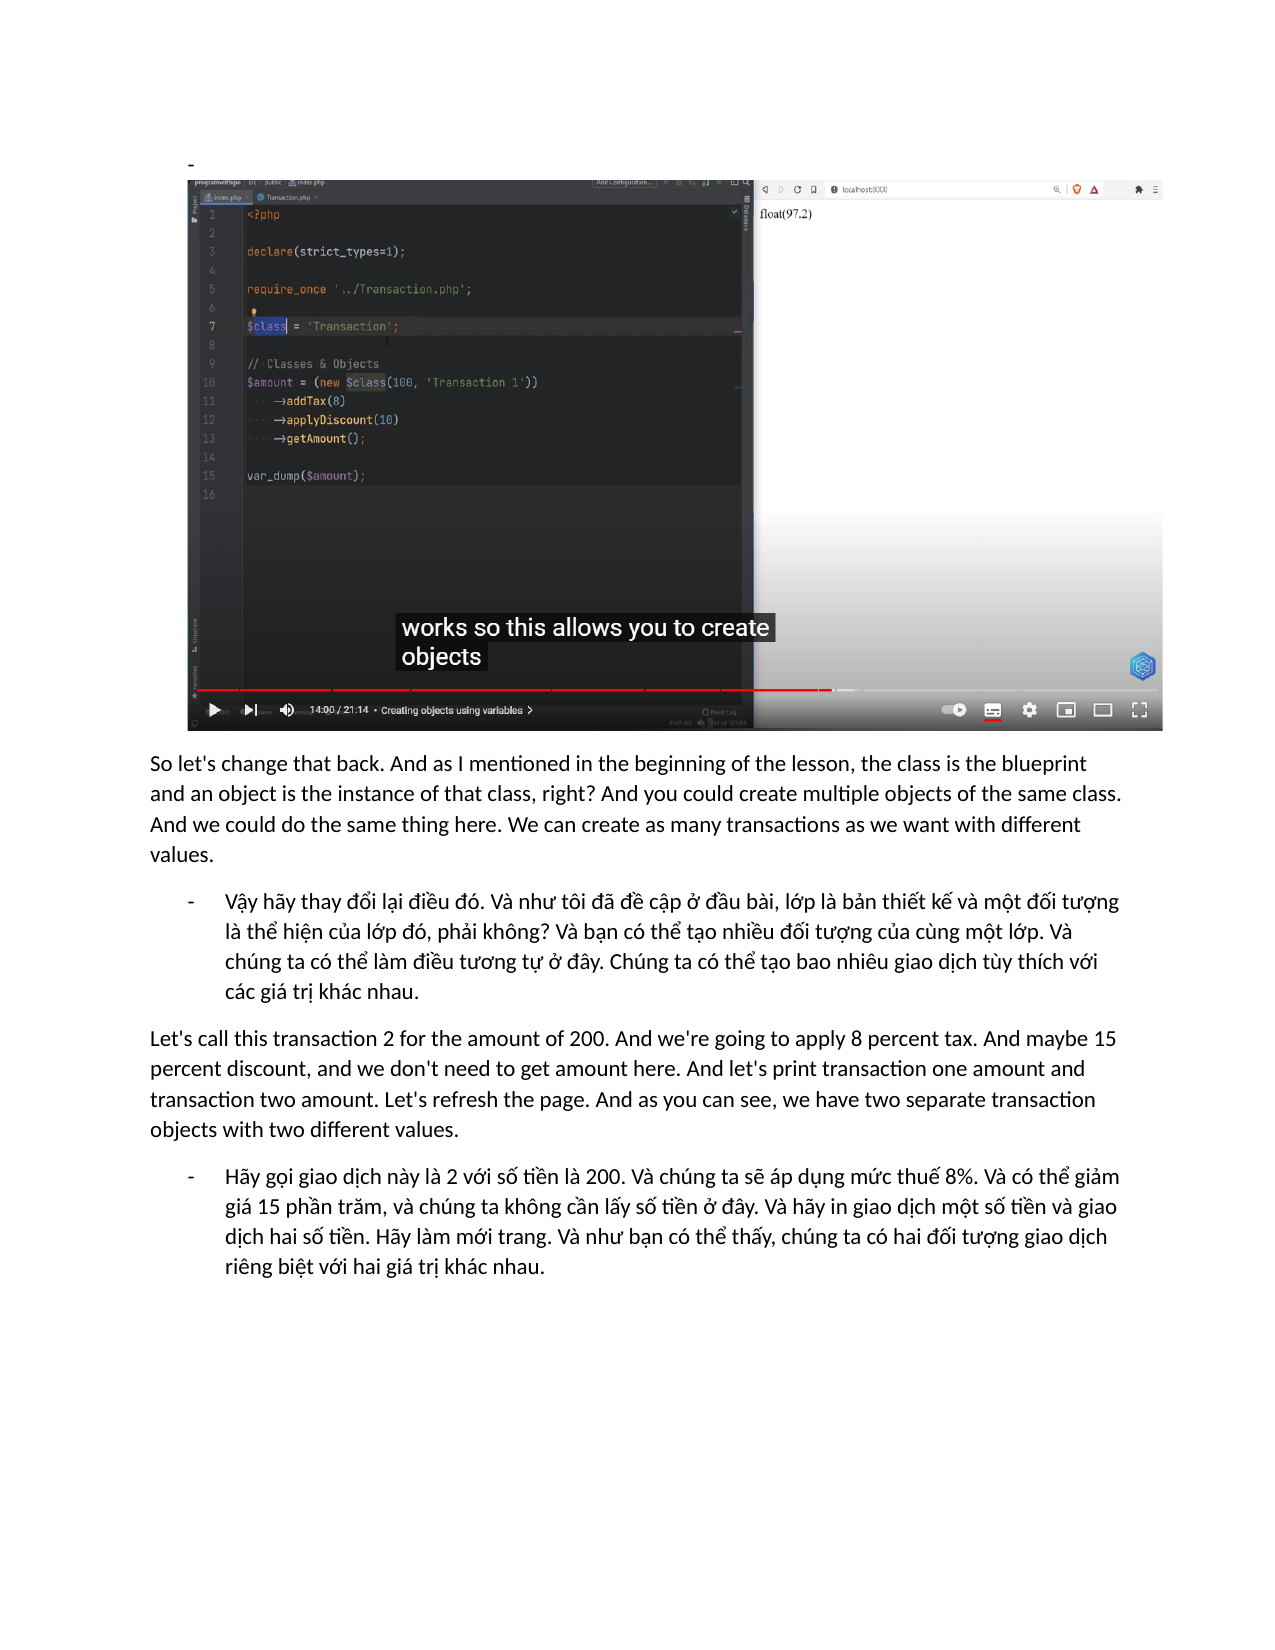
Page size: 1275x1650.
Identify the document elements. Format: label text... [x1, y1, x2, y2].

picture [187, 180, 1163, 731]
text Let's call this transaction 2 for the amount of 200. And we're going to apply 8 percent tax. And maybe 15 percent discount, and we don't need to get amount here. And let's print transaction one amount and transaction two amount. Let's refresh the page. And as you can see, we have two separate transaction objects with two different values. [150, 1024, 1125, 1143]
list Vậy hãy thay đổi lại điều đó. Và như tôi đã đề cập ở đầu bài, lớp là bản thiết kế và một đối tượng là thể hiện của lớp đó, phải không? Và bạn có thể tạo nhiều đối tượng của cùng một lớp. Và chúng ta có thể làm điều tương tự ở đây. Chúng ta có thể tạo bao nhiêu giao dịch tùy thích với các giá trị khác nhau. [187, 887, 1125, 1005]
list Hãy gọi giao dịch này là 2 với số tiền là 200. Và chúng ta sẽ áp dụng mức thuế 8%. Và có thể giảm giá 15 phần trăm, và chúng ta không cần lấy số tiền ở đây. Và hãy in giao dịch một số tiền và giao dịch hai số tiền. Hãy làm mới trang. Và như bạn có thể thấy, chúng ta có hai đối tượng giao dịch riêng biệt với hai giá trị khác nhau. [187, 1162, 1125, 1280]
text So let's change that back. And as I mentioned in the beginning of the lesson, the class is the blueprint and an object is the instance of that class, right? And you could create multiple objects of the same class. And we could do the same thing here. We can create as many transactions as we want with different values. [150, 749, 1125, 868]
